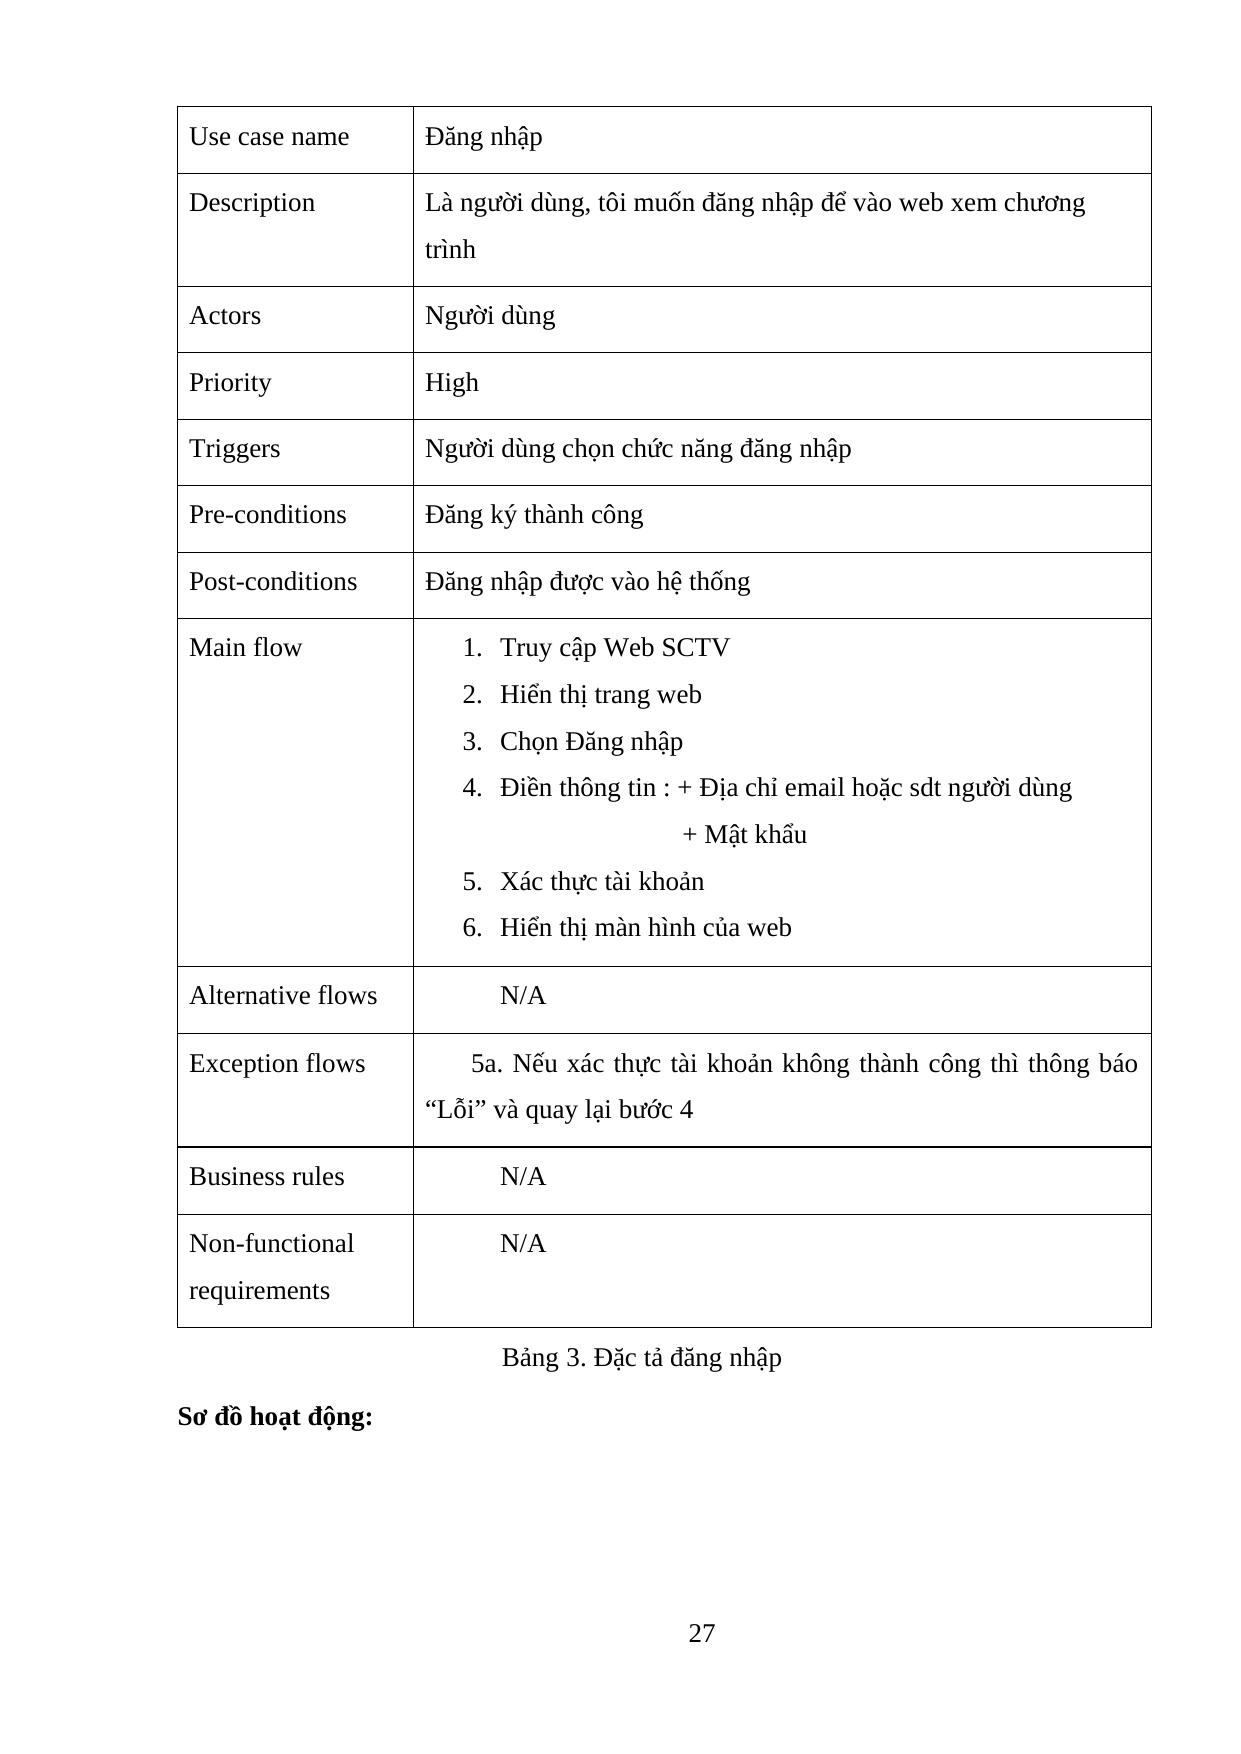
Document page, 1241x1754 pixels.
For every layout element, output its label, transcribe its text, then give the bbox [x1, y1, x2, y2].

table_cell Alternative flows [178, 967, 413, 1033]
table_cell 5a. Nếu xác thực tài khoản không thành công thì thông báo “Lỗi” và quay lại bước 4 [414, 1034, 1151, 1146]
table_cell N/A [414, 1215, 1151, 1327]
table_cell N/A [414, 967, 1151, 1033]
text Sơ đồ hoạt động: [177, 1400, 1152, 1431]
table_cell Priority [178, 353, 413, 419]
table_header Đăng nhập [414, 107, 1151, 173]
table_cell Người dùng [414, 287, 1151, 352]
table_cell Business rules [178, 1148, 413, 1214]
table_cell Description [178, 174, 413, 286]
table_header Use case name [178, 107, 413, 173]
text Bảng 3. Đặc tả đăng nhập [177, 1341, 1152, 1372]
table_cell Người dùng chọn chức năng đăng nhập [414, 420, 1151, 485]
table_cell Main flow [178, 619, 413, 966]
table_cell Triggers [178, 420, 413, 485]
table_cell High [414, 353, 1151, 419]
table_cell Actors [178, 287, 413, 352]
table_cell Pre-conditions [178, 486, 413, 552]
table_cell Post-conditions [178, 553, 413, 618]
table_cell Truy cập Web SCTV Hiển thị trang web Chọn Đăng nhập Điền thông tin : + Địa chỉ email hoặc sdt người dùng + Mật khẩu Xác thực tài khoản Hiển thị màn hình của web [414, 619, 1151, 966]
table_cell Đăng ký thành công [414, 486, 1151, 552]
table_cell Đăng nhập được vào hệ thống [414, 553, 1151, 618]
table_cell Non-functional requirements [178, 1215, 413, 1327]
table_cell N/A [414, 1148, 1151, 1214]
table_cell Là người dùng, tôi muốn đăng nhập để vào web xem chương trình [414, 174, 1151, 286]
table_cell Exception flows [178, 1034, 413, 1146]
